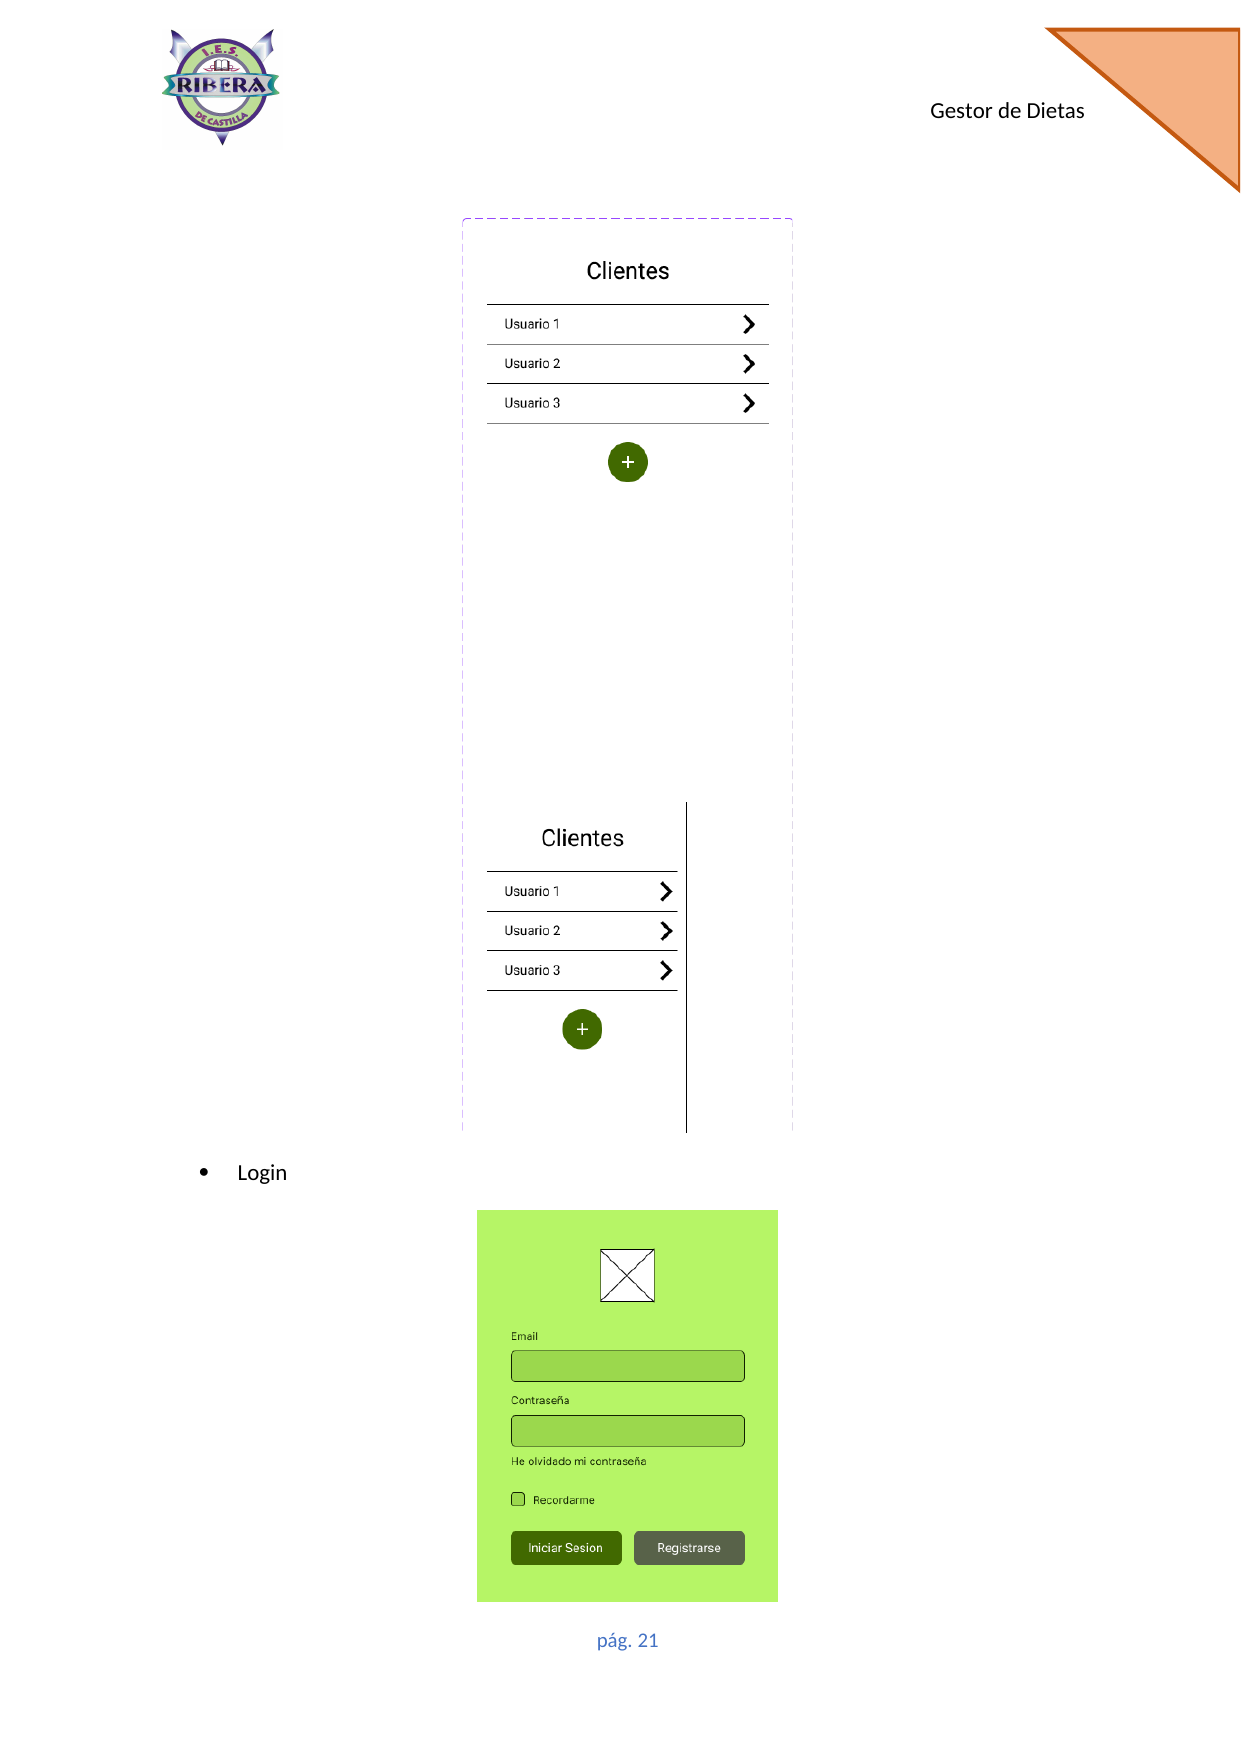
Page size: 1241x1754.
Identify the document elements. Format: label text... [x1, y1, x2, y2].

picture [162, 29, 283, 150]
picture [477, 1210, 778, 1602]
list Login [200, 1158, 1093, 1186]
picture [462, 218, 793, 1133]
